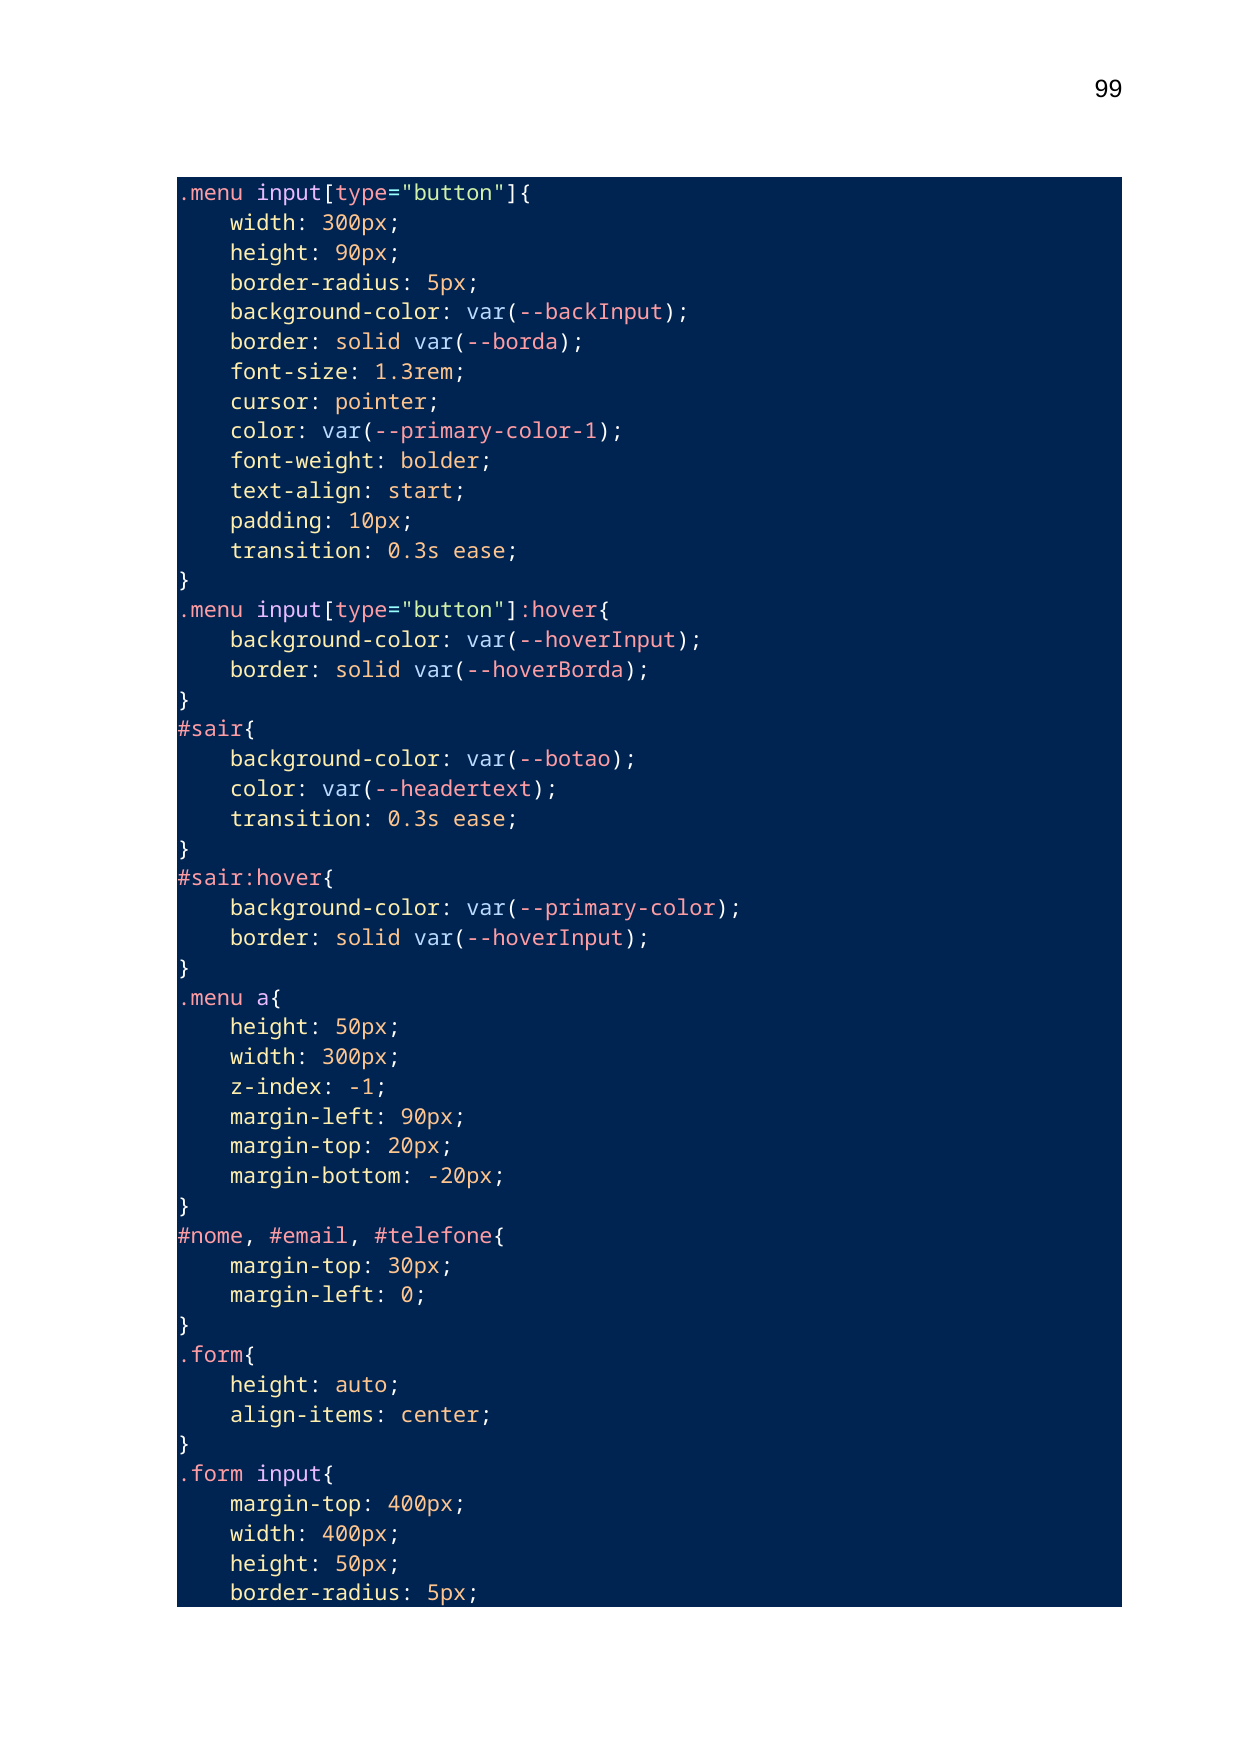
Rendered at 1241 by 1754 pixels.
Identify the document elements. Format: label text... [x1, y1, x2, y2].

text margin-left: 90px; [177, 1101, 1122, 1131]
text z-index: -1; [177, 1071, 1122, 1101]
text width: 300px; [177, 207, 1122, 237]
text margin-top: 30px; [177, 1250, 1122, 1279]
text border: solid var(--borda); [177, 326, 1122, 356]
text .form input{ [177, 1458, 1122, 1488]
text height: auto; [177, 1369, 1122, 1399]
text margin-bottom: -20px; [177, 1160, 1122, 1190]
text } [177, 1428, 1122, 1458]
text } [177, 684, 1122, 713]
text align-items: center; [177, 1399, 1122, 1428]
text } [177, 833, 1122, 862]
text width: 300px; [177, 1041, 1122, 1071]
text height: 50px; [177, 1011, 1122, 1041]
text font-size: 1.3rem; [177, 356, 1122, 386]
text padding: 10px; [177, 505, 1122, 535]
text color: var(--headertext); [177, 773, 1122, 803]
text background-color: var(--primary-color); [177, 892, 1122, 922]
text #sair:hover{ [177, 862, 1122, 892]
text height: 50px; [177, 1548, 1122, 1577]
text cursor: pointer; [177, 386, 1122, 416]
text } [177, 564, 1122, 594]
text font-weight: bolder; [177, 445, 1122, 475]
text margin-top: 400px; [177, 1488, 1122, 1518]
text background-color: var(--botao); [177, 743, 1122, 773]
text border: solid var(--hoverInput); [177, 922, 1122, 952]
text #nome, #email, #telefone{ [177, 1220, 1122, 1250]
text .menu input[type="button"]{ [177, 177, 1122, 207]
text height: 90px; [177, 237, 1122, 267]
text .menu input[type="button"]:hover{ [177, 594, 1122, 624]
text width: 400px; [177, 1518, 1122, 1548]
text .menu a{ [177, 982, 1122, 1011]
text border: solid var(--hoverBorda); [177, 654, 1122, 684]
text border-radius: 5px; [177, 1577, 1122, 1607]
text } [177, 952, 1122, 982]
text color: var(--primary-color-1); [177, 416, 1122, 445]
text .form{ [177, 1339, 1122, 1369]
text border-radius: 5px; [177, 267, 1122, 296]
text #sair{ [177, 713, 1122, 743]
text background-color: var(--hoverInput); [177, 624, 1122, 654]
text background-color: var(--backInput); [177, 296, 1122, 326]
text transition: 0.3s ease; [177, 535, 1122, 564]
text margin-left: 0; [177, 1279, 1122, 1309]
text margin-top: 20px; [177, 1131, 1122, 1160]
text transition: 0.3s ease; [177, 803, 1122, 833]
text } [177, 1190, 1122, 1220]
text text-align: start; [177, 475, 1122, 505]
text } [177, 1309, 1122, 1339]
